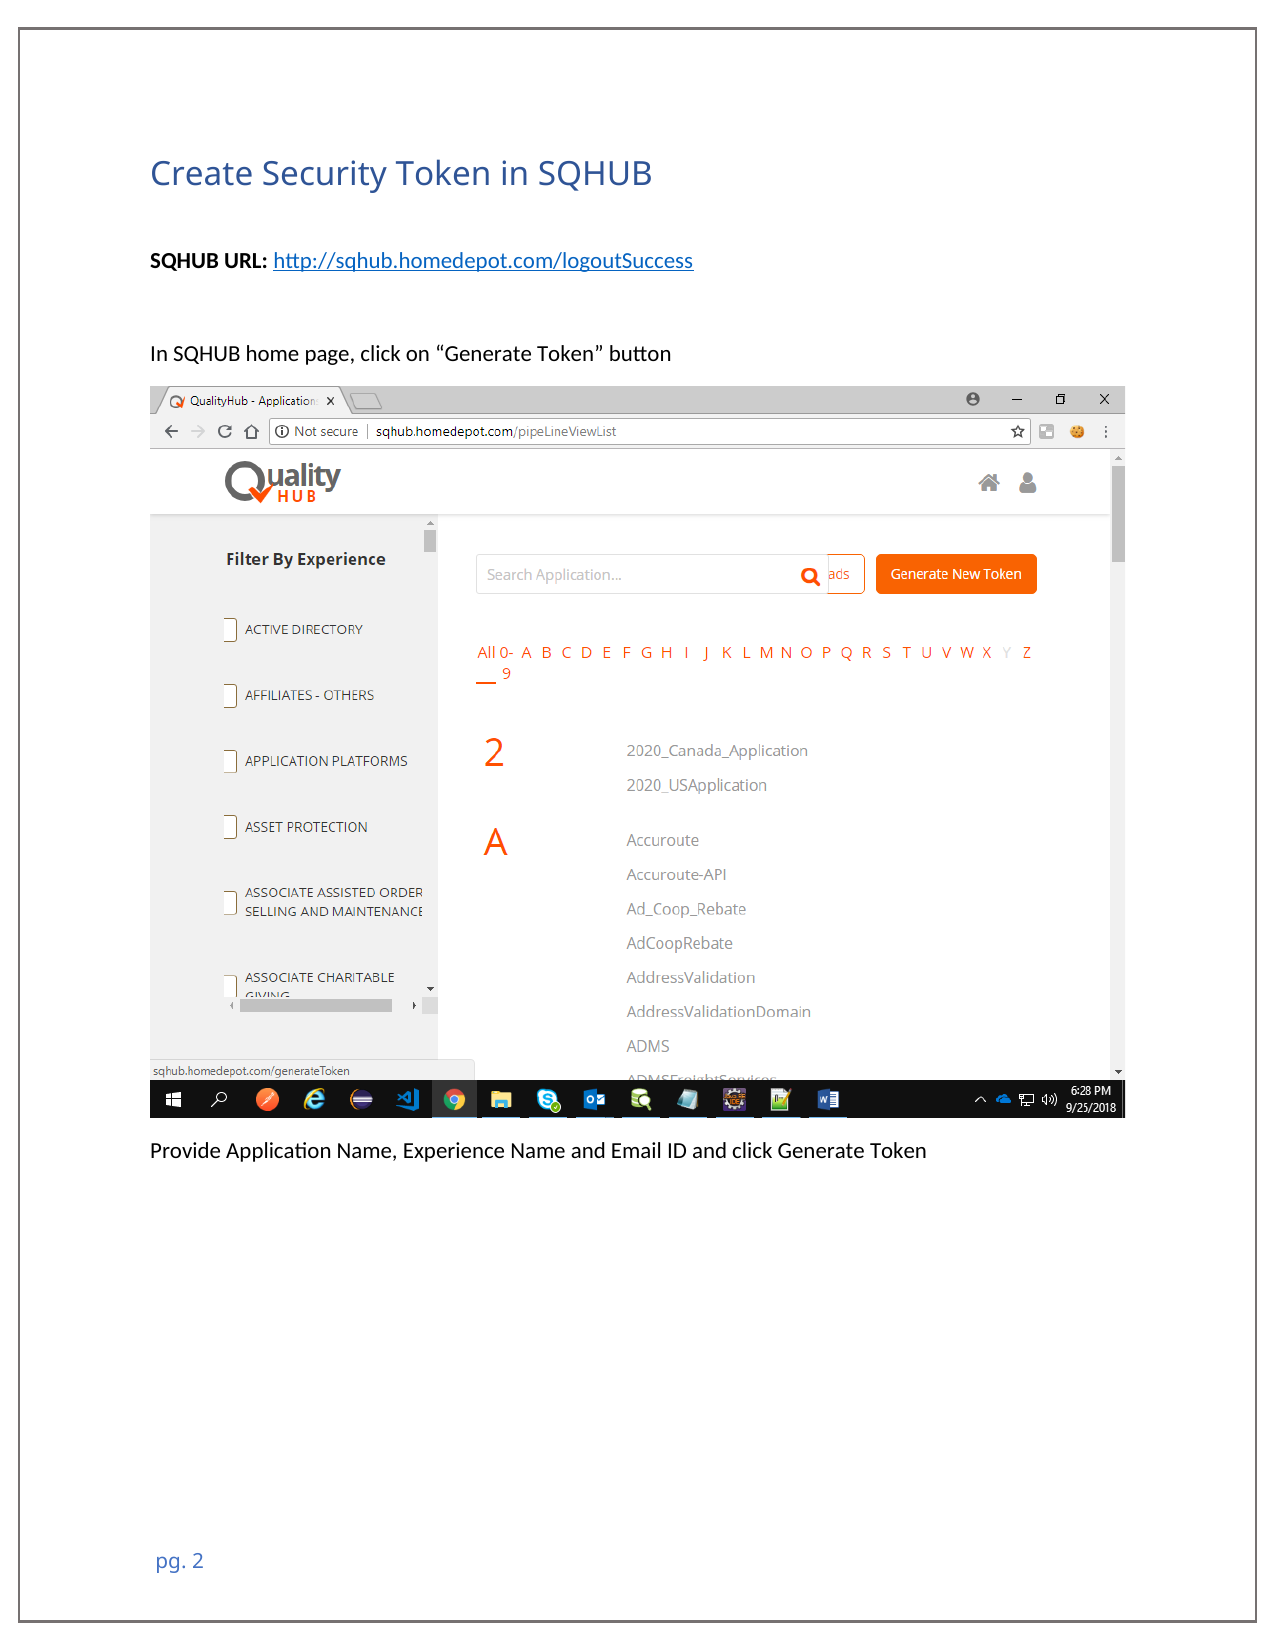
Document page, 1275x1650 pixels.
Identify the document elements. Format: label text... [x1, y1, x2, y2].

text SQHUB URL: http://sqhub.homedepot.com/logoutSuccess [150, 246, 1125, 274]
subtitle Create Security Token in SQHUB [150, 150, 1125, 195]
text In SQHUB home page, click on “Generate Token” button [150, 339, 1125, 368]
picture [150, 386, 1125, 1118]
text Provide Application Name, Experience Name and Email ID and click Generate Token [150, 1137, 1125, 1164]
